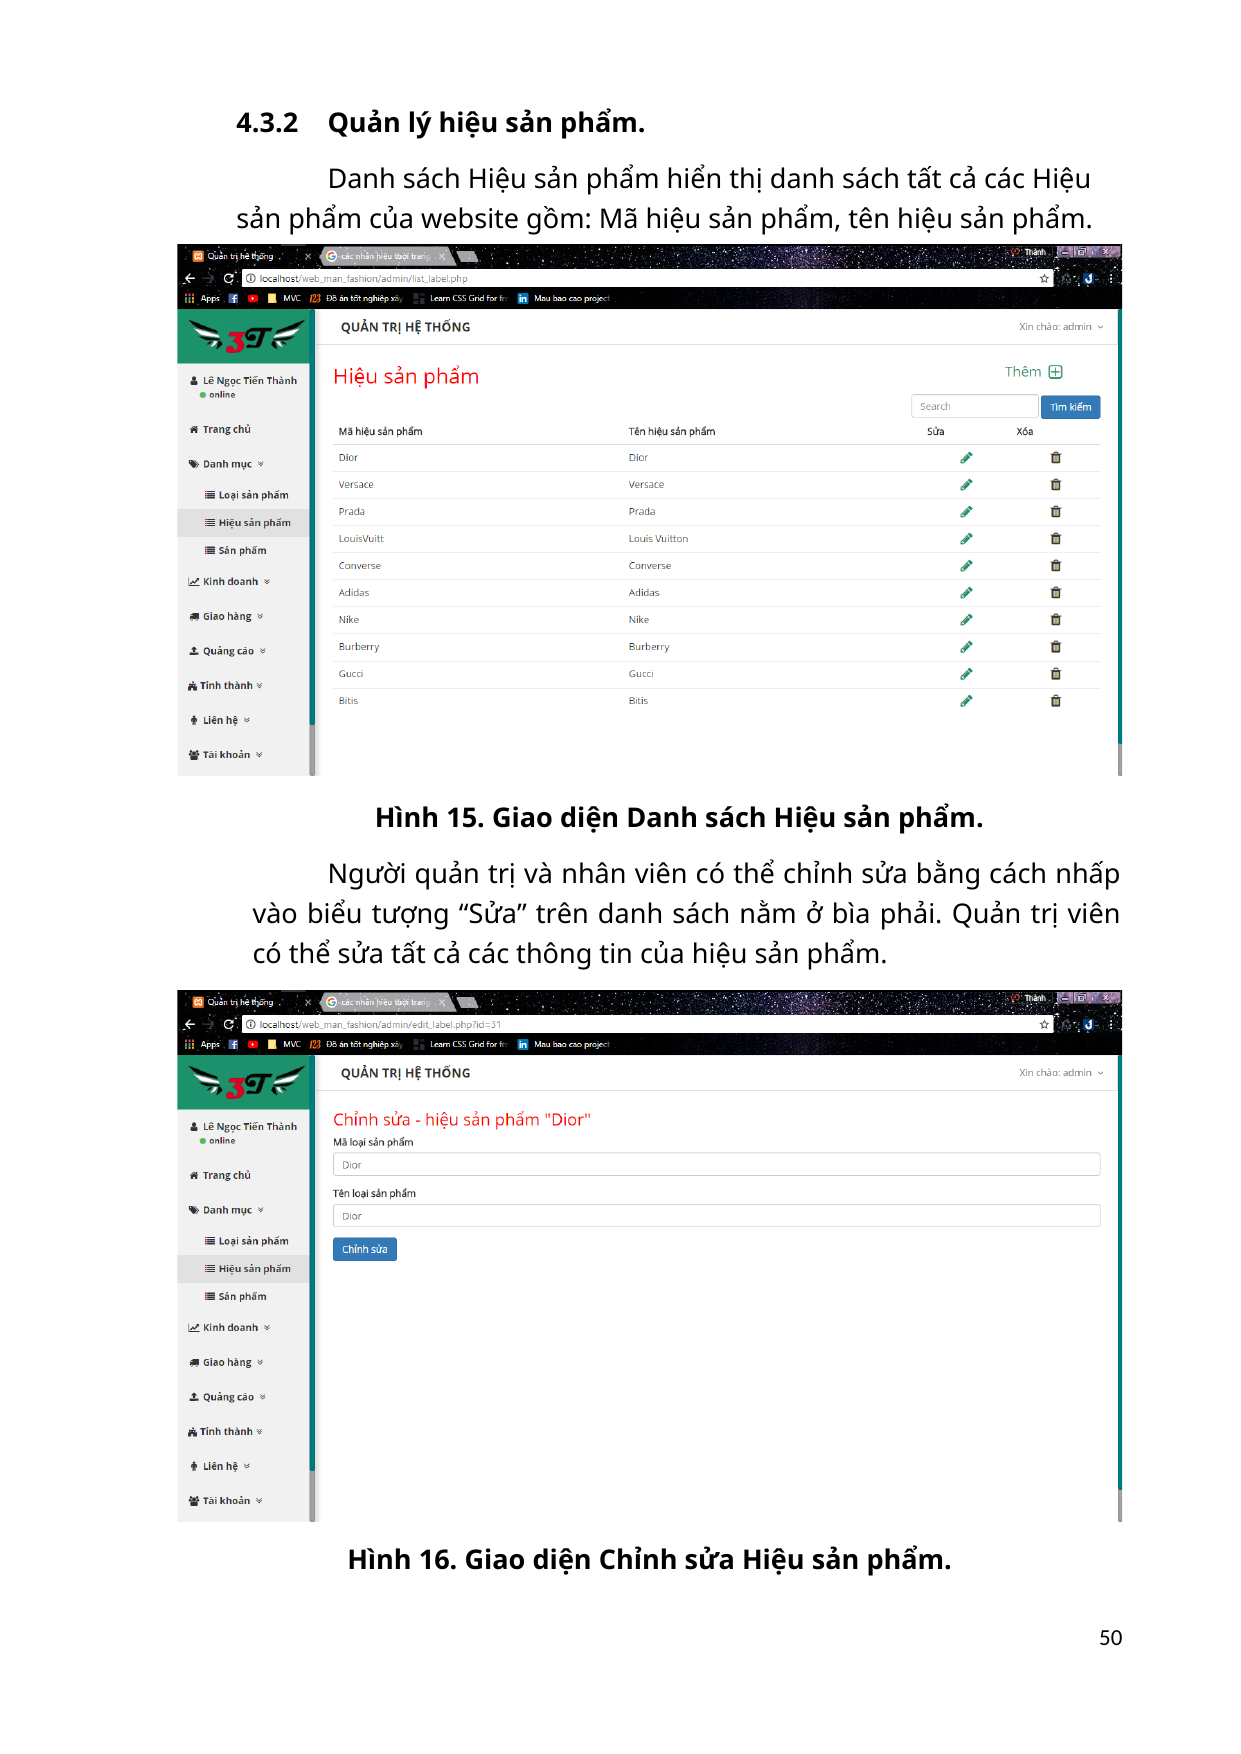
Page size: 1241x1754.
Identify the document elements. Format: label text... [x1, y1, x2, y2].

picture [177, 244, 1123, 776]
picture [177, 990, 1123, 1522]
text Người quản trị và nhân viên có thể chỉnh sửa bằng cách nhấp vào biểu tượng “Sửa” trên danh sách nằm ở bìa phải. Quản trị viên có thể sửa tất cả các thông tin của hiệu sản phẩm. [252, 854, 1122, 971]
text 4.3.2 Quản lý hiệu sản phẩm. [236, 103, 1122, 140]
text Danh sách Hiệu sản phẩm hiển thị danh sách tất cả các Hiệu sản phẩm của website gồm: Mã hiệu sản phẩm, tên hiệu sản phẩm. [236, 160, 1122, 237]
text Hình 15. Giao diện Danh sách Hiệu sản phẩm. [236, 776, 1122, 835]
text Hình 16. Giao diện Chỉnh sửa Hiệu sản phẩm. [177, 1541, 1122, 1578]
